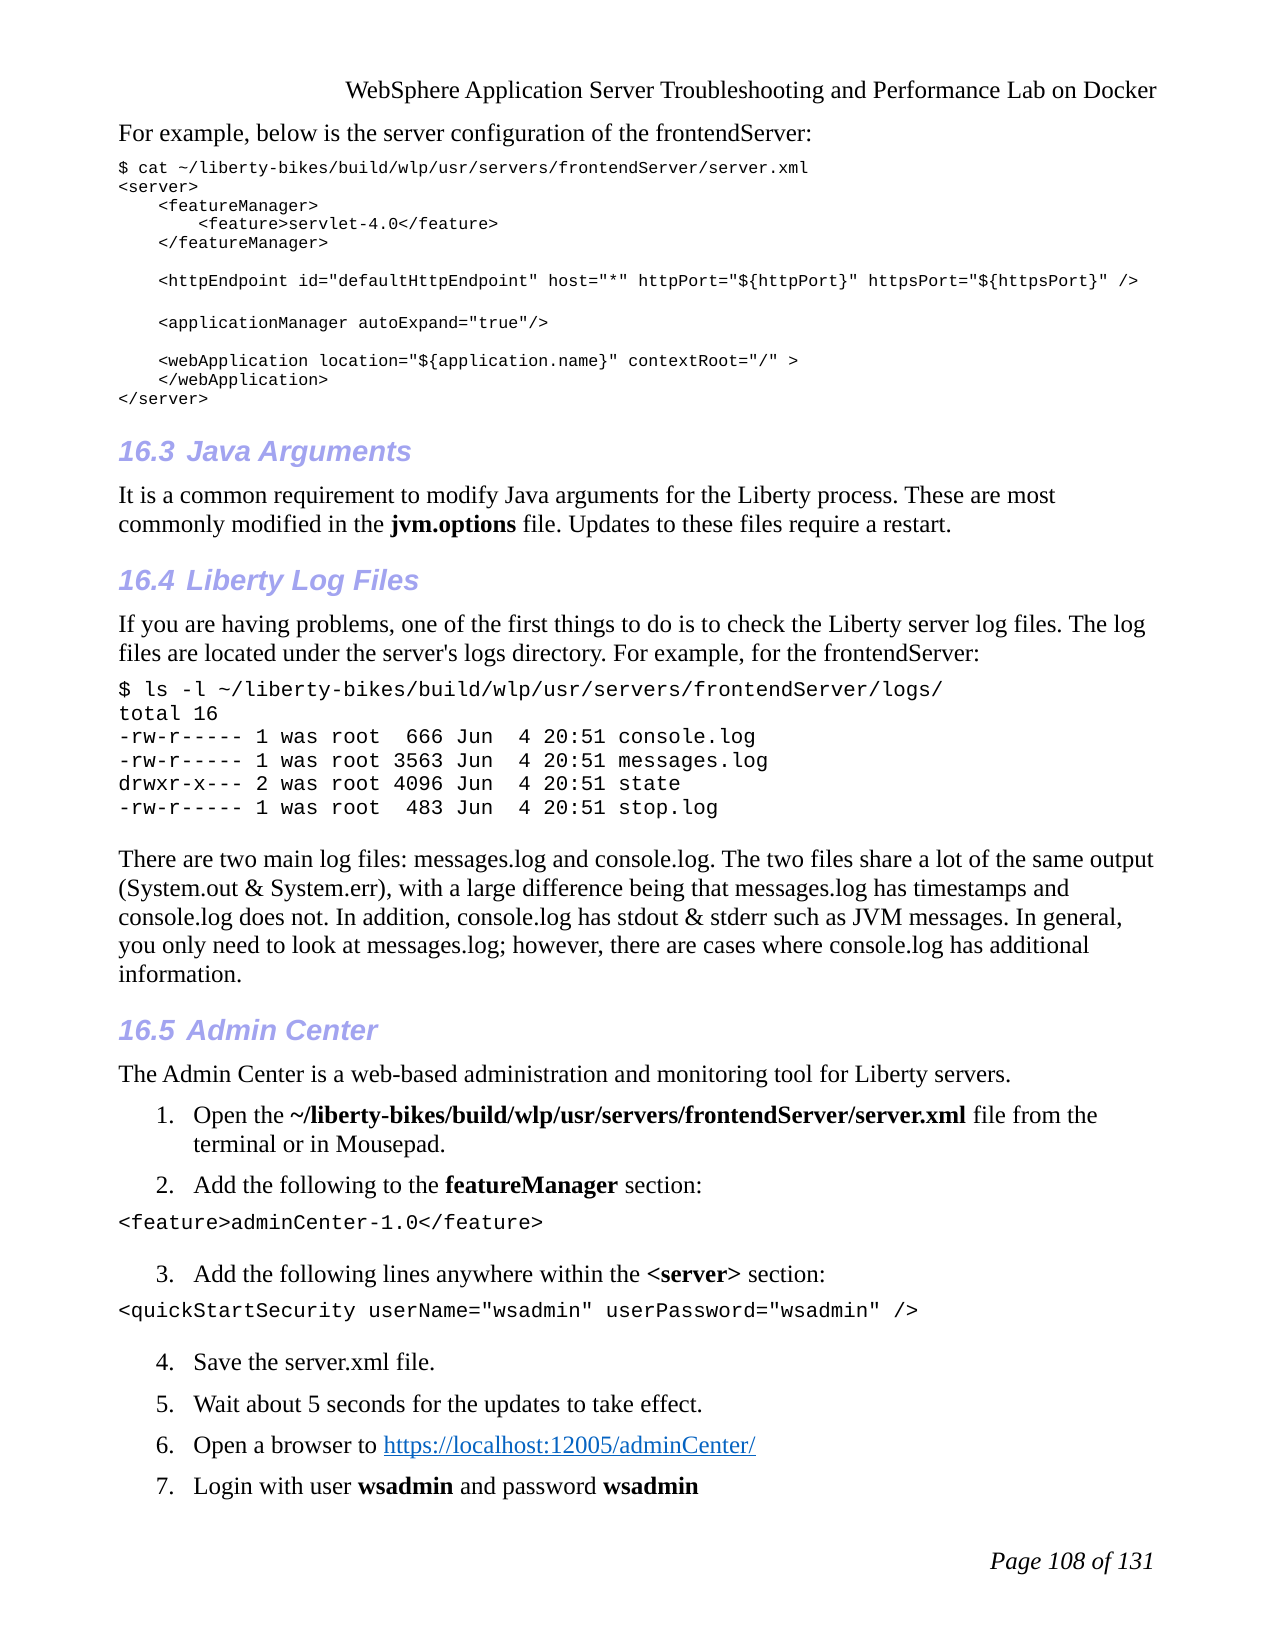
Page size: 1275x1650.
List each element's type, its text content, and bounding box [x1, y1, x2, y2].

text <webApplication location="${application.name}" contextRoot="/" > [118, 353, 1157, 372]
list Open the ~/liberty-bikes/build/wlp/usr/servers/frontendServer/server.xml file from the terminal or in Mousepad. [156, 1100, 1157, 1158]
text </server> [118, 390, 1157, 409]
text -rw-r----- 1 was root 483 Jun 4 20:51 stop.log [118, 797, 1157, 844]
text $ ls -l ~/liberty-bikes/build/wlp/usr/servers/frontendServer/logs/ [118, 679, 1157, 702]
list Add the following to the featureManager section: [156, 1170, 1157, 1199]
list Wait about 5 seconds for the updates to take effect. [156, 1389, 1157, 1417]
text total 16 [118, 702, 1157, 726]
subtitle Admin Center [118, 1013, 1157, 1047]
text $ cat ~/liberty-bikes/build/wlp/usr/servers/frontendServer/server.xml [118, 159, 1157, 178]
subtitle Java Arguments [118, 434, 1157, 468]
text </featureManager> [118, 235, 1157, 254]
text <feature>servlet-4.0</feature> [118, 216, 1157, 235]
text For example, below is the server configuration of the frontendServer: [118, 118, 1157, 147]
list Save the server.xml file. [156, 1347, 1157, 1376]
text <feature>adminCenter-1.0</feature> [118, 1212, 1157, 1259]
list Open a browser to https://localhost:12005/adminCenter/ [156, 1430, 1157, 1459]
text </webApplication> [118, 372, 1157, 390]
text <server> [118, 178, 1157, 197]
list Login with user wsadmin and password wsadmin [156, 1471, 1157, 1500]
text <httpEndpoint id="defaultHttpEndpoint" host="*" httpPort="${httpPort}" httpsPort="${httpsPort}" /> [118, 272, 1157, 291]
text <quickStartSecurity userName="wsadmin" userPassword="wsadmin" /> [118, 1300, 1157, 1347]
text It is a common requirement to modify Java arguments for the Liberty process. These are most commonly modified in the jvm.options file. Updates to these files require a restart. [118, 480, 1157, 538]
subtitle Liberty Log Files [118, 563, 1157, 596]
text <featureManager> [118, 197, 1157, 216]
text <applicationManager autoExpand="true"/> [118, 315, 1157, 334]
text drwxr-x--- 2 was root 4096 Jun 4 20:51 state [118, 773, 1157, 797]
text If you are having problems, one of the first things to do is to check the Liberty server log files. The log files are located under the server's logs directory. For example, for the frontendServer: [118, 609, 1157, 666]
text -rw-r----- 1 was root 666 Jun 4 20:51 console.log [118, 726, 1157, 750]
text -rw-r----- 1 was root 3563 Jun 4 20:51 messages.log [118, 750, 1157, 773]
text The Admin Center is a web-based administration and monitoring tool for Liberty servers. [118, 1059, 1157, 1088]
text There are two main log files: messages.log and console.log. The two files share a lot of the same output (System.out & System.err), with a large difference being that messages.log has timestamps and console.log does not. In addition, console.log has stdout & stderr such as JVM messages. In general, you only need to look at messages.log; however, there are cases where console.log has additional information. [118, 844, 1157, 988]
list Add the following lines anywhere within the <server> section: [156, 1259, 1157, 1288]
